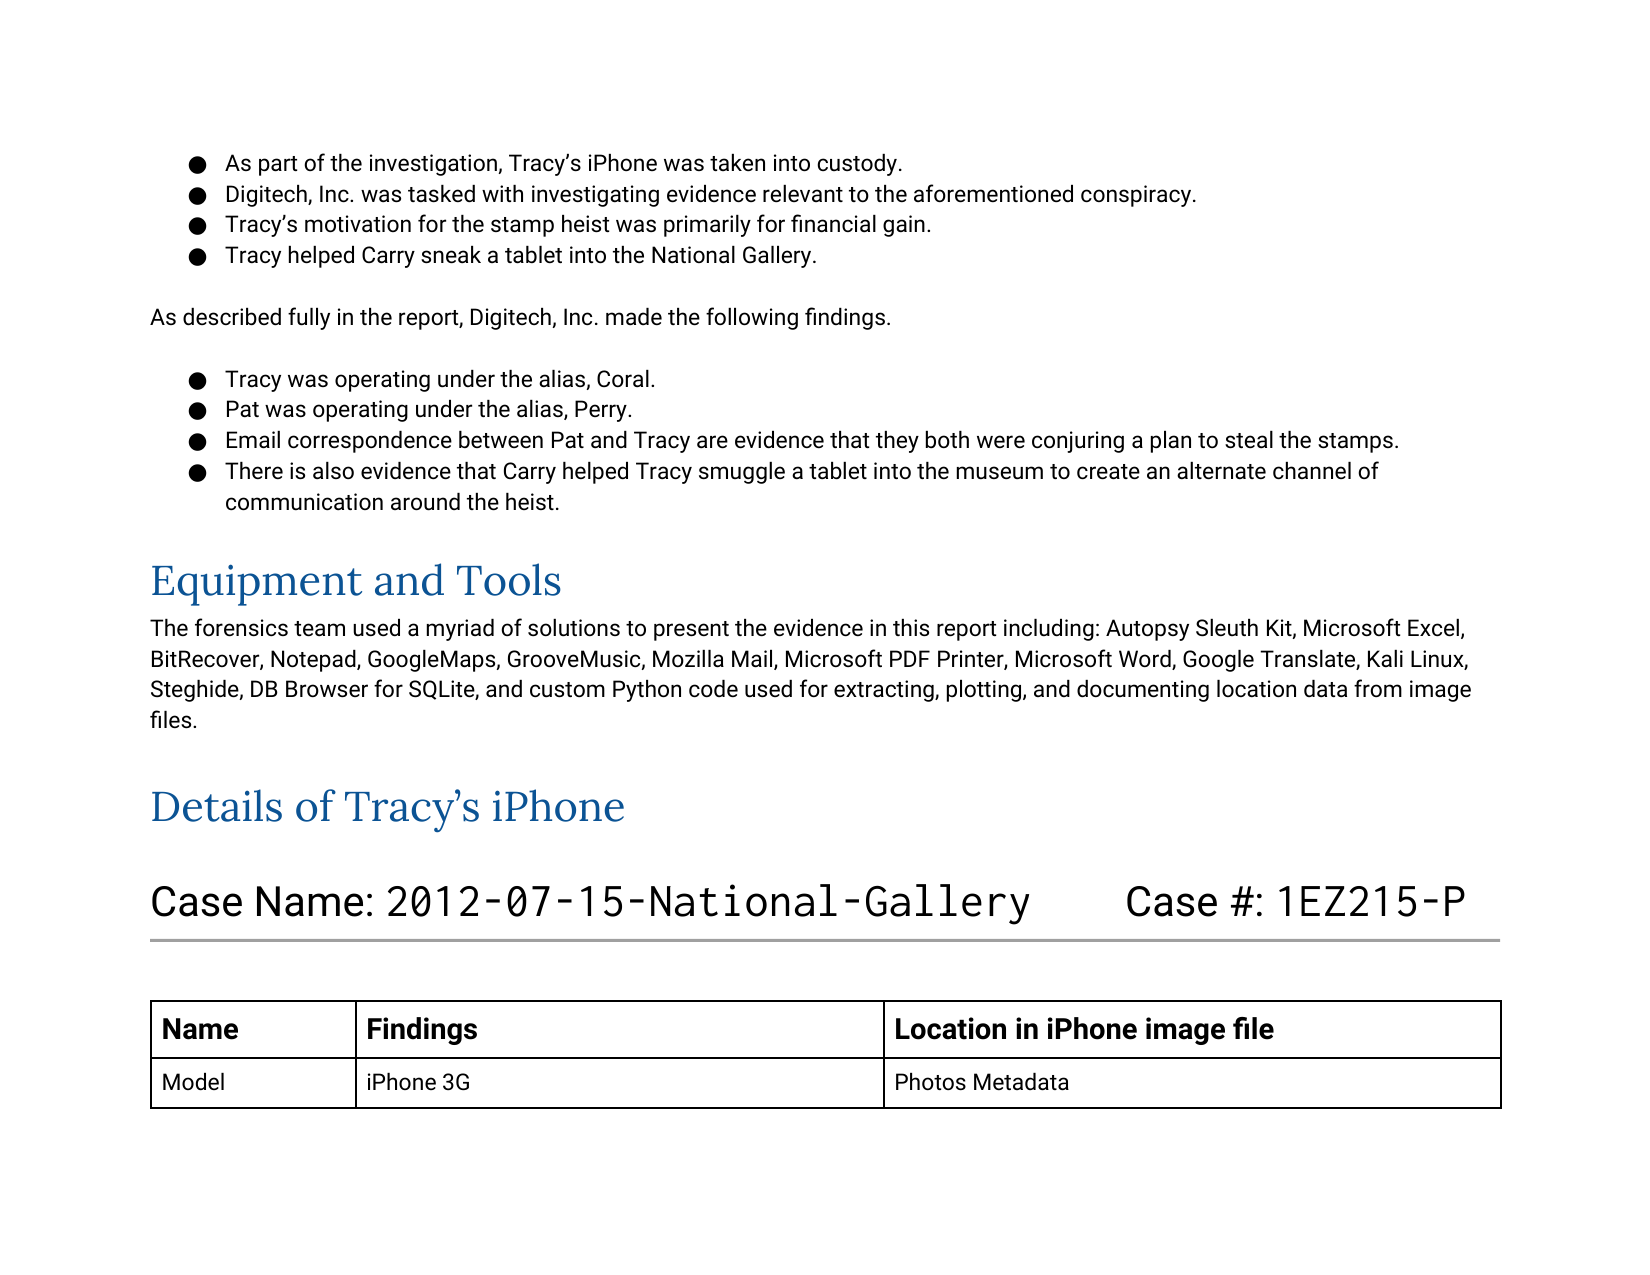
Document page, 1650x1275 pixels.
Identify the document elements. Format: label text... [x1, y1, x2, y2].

list There is also evidence that Carry helped Tracy smuggle a tablet into the museum to create an alternate channel of communication around the heist. [187, 458, 1500, 516]
table_header Findings [357, 1002, 883, 1057]
subtitle Details of Tracy’s iPhone [150, 780, 1500, 833]
table_cell Model [152, 1059, 355, 1107]
list As part of the investigation, Tracy’s iPhone was taken into custody. [187, 150, 1500, 177]
text As described fully in the report, Digitech, Inc. made the following findings. [150, 304, 1500, 331]
table_cell iPhone 3G [357, 1059, 883, 1107]
list Tracy was operating under the alias, Coral. [187, 366, 1500, 393]
table_cell Photos Metadata [885, 1059, 1500, 1107]
list Pat was operating under the alias, Perry. [187, 397, 1500, 423]
subtitle Equipment and Tools [150, 553, 1500, 607]
list Email correspondence between Pat and Tracy are evidence that they both were conjuring a plan to steal the stamps. [187, 427, 1500, 454]
list Digitech, Inc. was tasked with investigating evidence relevant to the aforementioned conspiracy. [187, 181, 1500, 208]
table_header Location in iPhone image file [885, 1002, 1500, 1057]
list Tracy helped Carry sneak a tablet into the National Gallery. [187, 242, 1500, 269]
subtitle Case Name: 2012-07-15-National-Gallery Case #: 1EZ215-P [150, 875, 1500, 926]
table_header Name [152, 1002, 355, 1057]
text The forensics team used a myriad of solutions to present the evidence in this report including: Autopsy Sleuth Kit, Microsoft Excel, BitRecover, Notepad, GoogleMaps, GrooveMusic, Mozilla Mail, Microsoft PDF Printer, Microsoft Word, Google Translate, Kali Linux, Steghide, DB Browser for SQLite, and custom Python code used for extracting, plotting, and documenting location data from image files. [150, 615, 1500, 734]
list Tracy’s motivation for the stamp heist was primarily for financial gain. [187, 212, 1500, 238]
